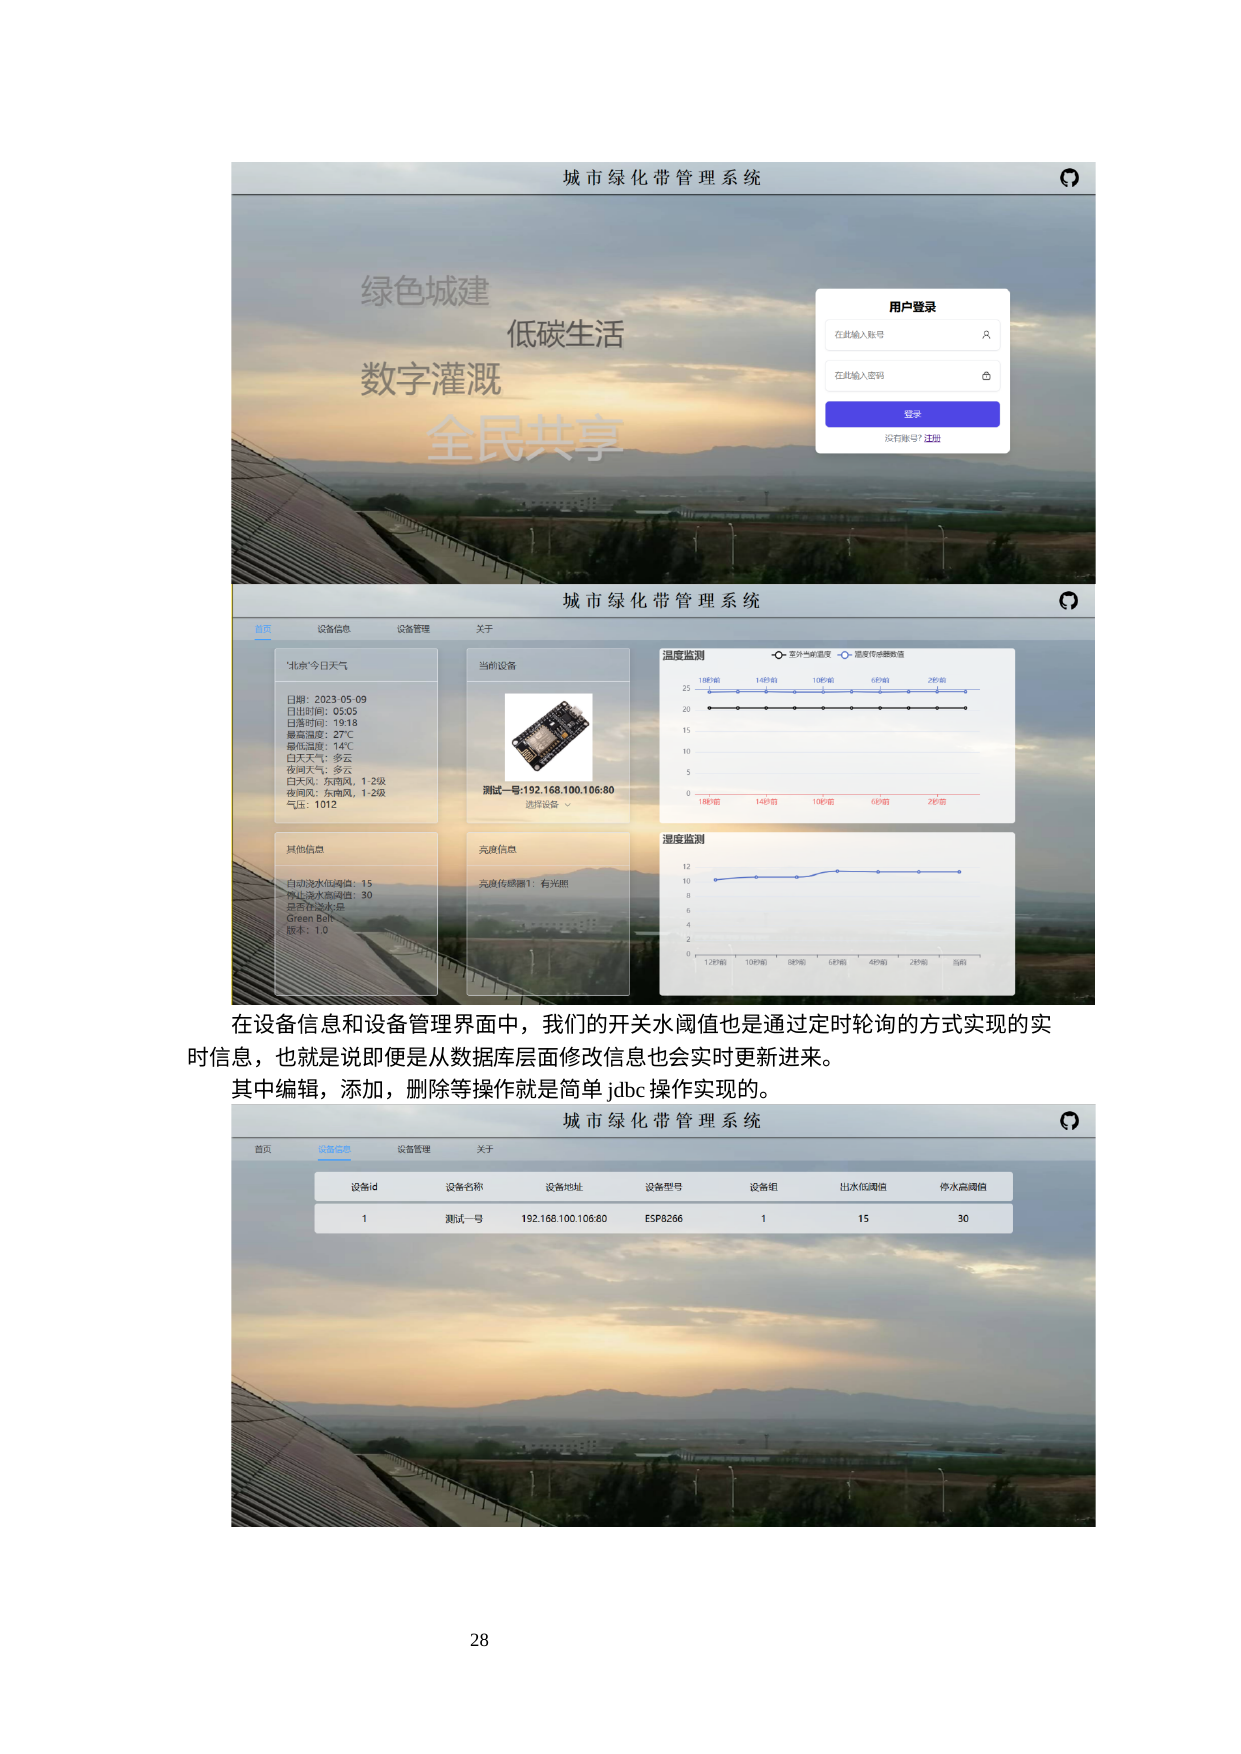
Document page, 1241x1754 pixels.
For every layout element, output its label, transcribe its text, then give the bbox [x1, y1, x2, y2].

picture [231, 162, 1096, 1005]
picture [231, 1104, 1096, 1527]
text 其中编辑，添加，删除等操作就是简单jdbc操作实现的。 [187, 1072, 1053, 1104]
text 在设备信息和设备管理界面中，我们的开关水阈值也是通过定时轮询的方式实现的实时信息，也就是说即便是从数据库层面修改信息也会实时更新进来。 [187, 1007, 1053, 1072]
